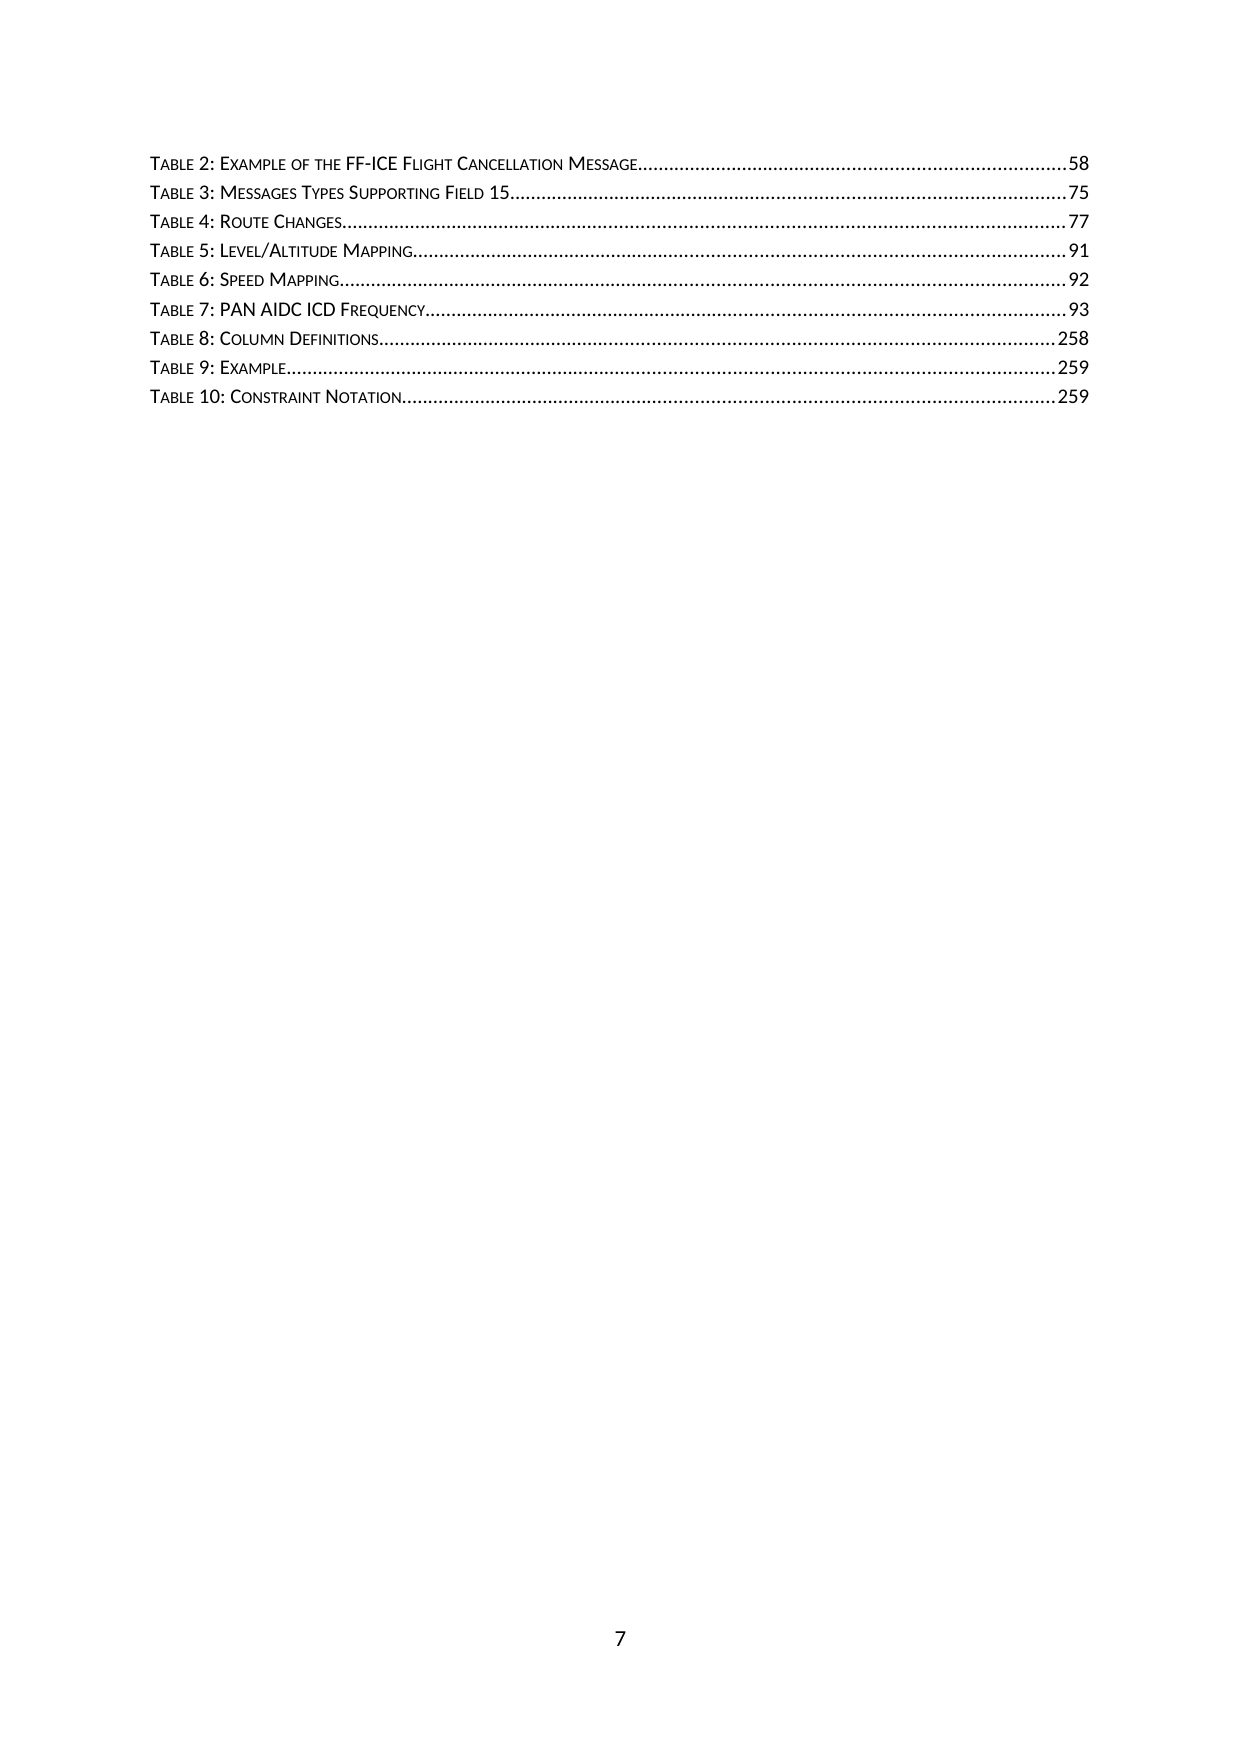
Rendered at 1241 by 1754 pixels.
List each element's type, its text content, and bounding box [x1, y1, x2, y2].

text Table 9: Example 259 [150, 354, 1090, 379]
text Table 4: Route Changes 77 [150, 208, 1090, 234]
text Table 2: Example of the FF-ICE Flight Cancellation Message 58 [150, 150, 1090, 175]
text Table 10: Constraint Notation 259 [150, 383, 1090, 409]
text Table 5: Level/Altitude Mapping 91 [150, 237, 1090, 263]
text Table 7: PAN AIDC ICD Frequency 93 [150, 296, 1090, 321]
text Table 3: Messages Types Supporting Field 15 75 [150, 179, 1090, 204]
text Table 6: Speed Mapping 92 [150, 267, 1090, 292]
text Table 8: Column Definitions 258 [150, 325, 1090, 350]
